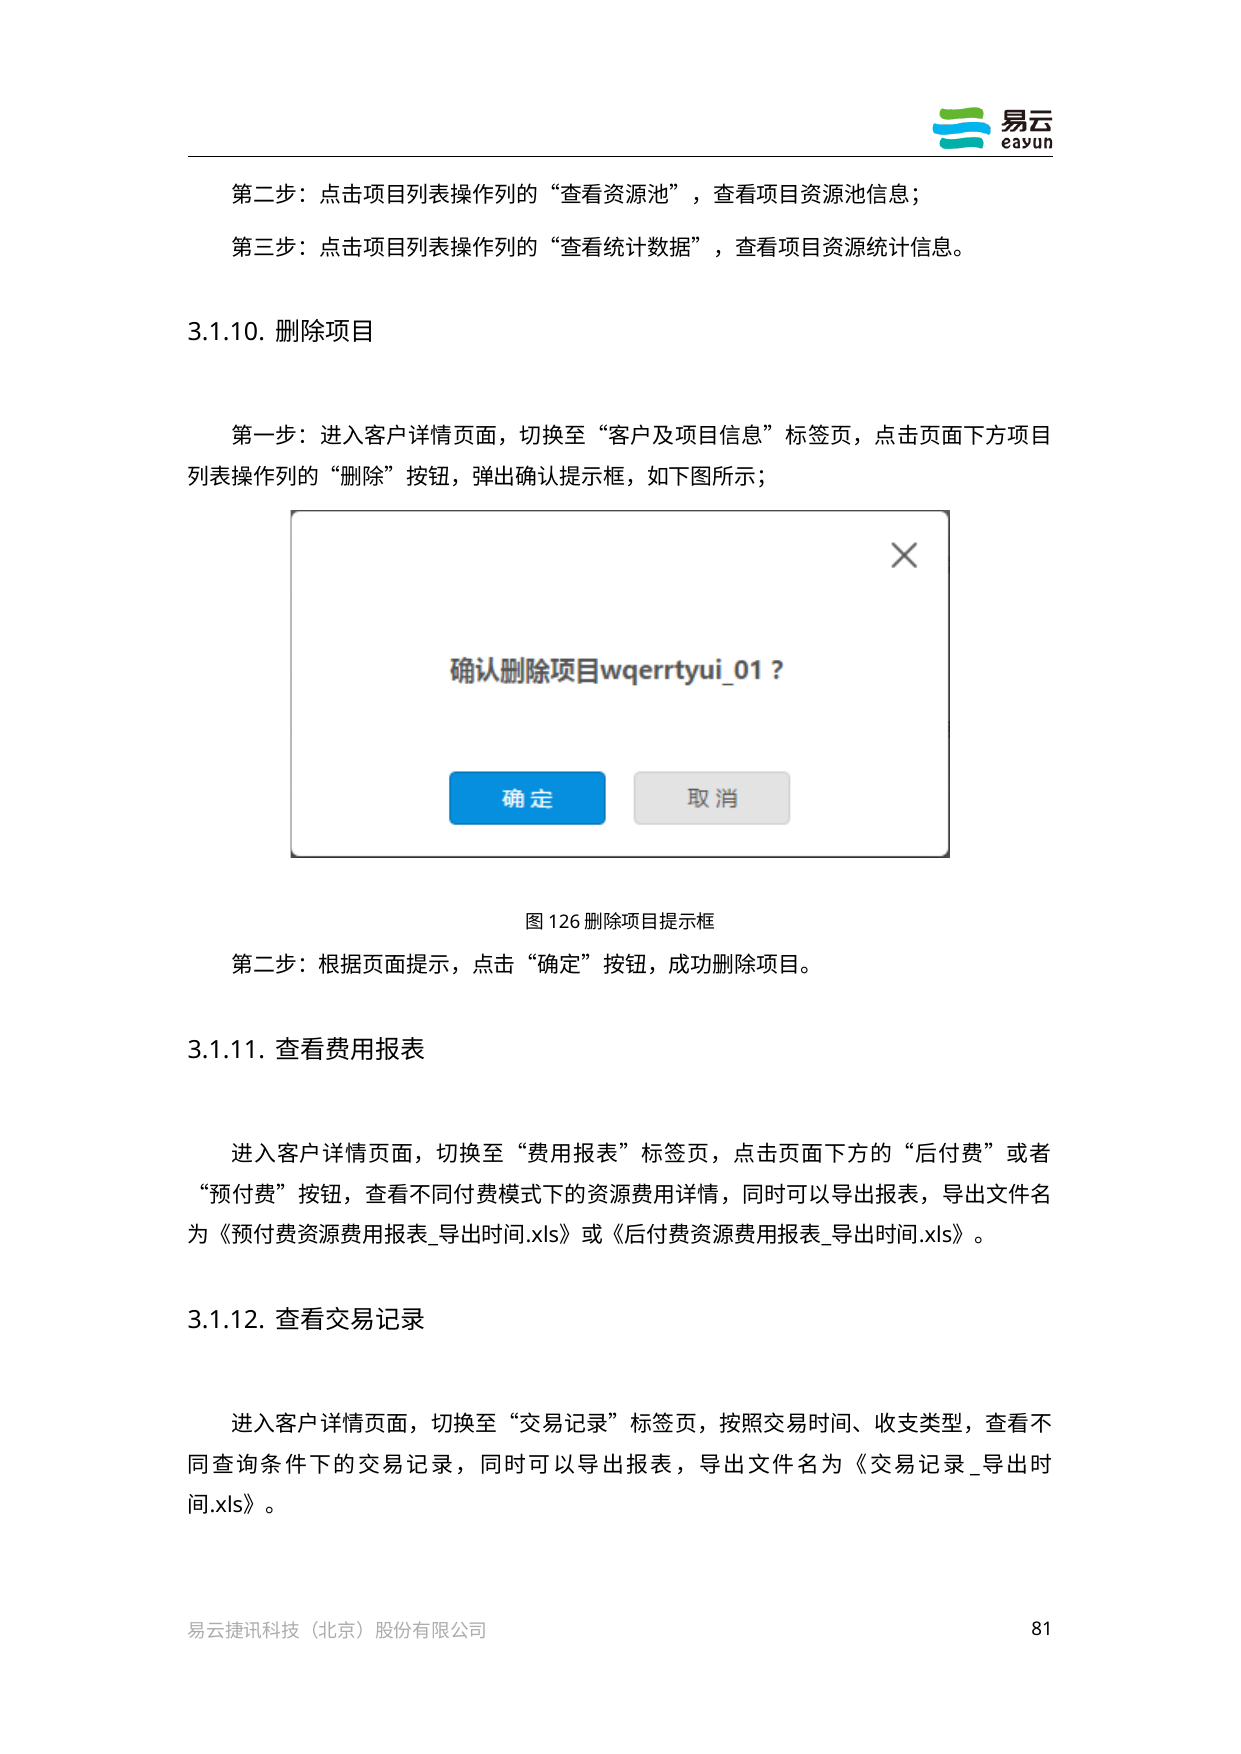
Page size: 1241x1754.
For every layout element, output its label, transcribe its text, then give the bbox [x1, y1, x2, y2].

text 进入客户详情页面，切换至“费用报表”标签页，点击页面下方的“后付费”或者“预付费”按钮，查看不同付费模式下的资源费用详情，同时可以导出报表，导出文件名为《预付费资源费用报表_导出时间.xls》或《后付费资源费用报表_导出时间.xls》。 [187, 1135, 1053, 1250]
text 第一步：进入客户详情页面，切换至“客户及项目信息”标签页，点击页面下方项目列表操作列的“删除”按钮，弹出确认提示框，如下图所示； [187, 417, 1053, 492]
text 第二步：点击项目列表操作列的“查看资源池”，查看项目资源池信息； [187, 176, 1053, 210]
text 图 126 删除项目提示框 [187, 904, 1053, 938]
subtitle 查看交易记录 [187, 1283, 1053, 1351]
text 进入客户详情页面，切换至“交易记录”标签页，按照交易时间、收支类型，查看不同查询条件下的交易记录，同时可以导出报表，导出文件名为《交易记录_导出时间.xls》。 [187, 1405, 1053, 1520]
subtitle 查看费用报表 [187, 1013, 1053, 1081]
text 第二步：根据页面提示，点击“确定”按钮，成功删除项目。 [187, 946, 1053, 980]
subtitle 删除项目 [187, 296, 1053, 364]
text 第三步：点击项目列表操作列的“查看统计数据”，查看项目资源统计信息。 [187, 229, 1053, 263]
picture [290, 510, 950, 858]
picture [932, 97, 1053, 156]
